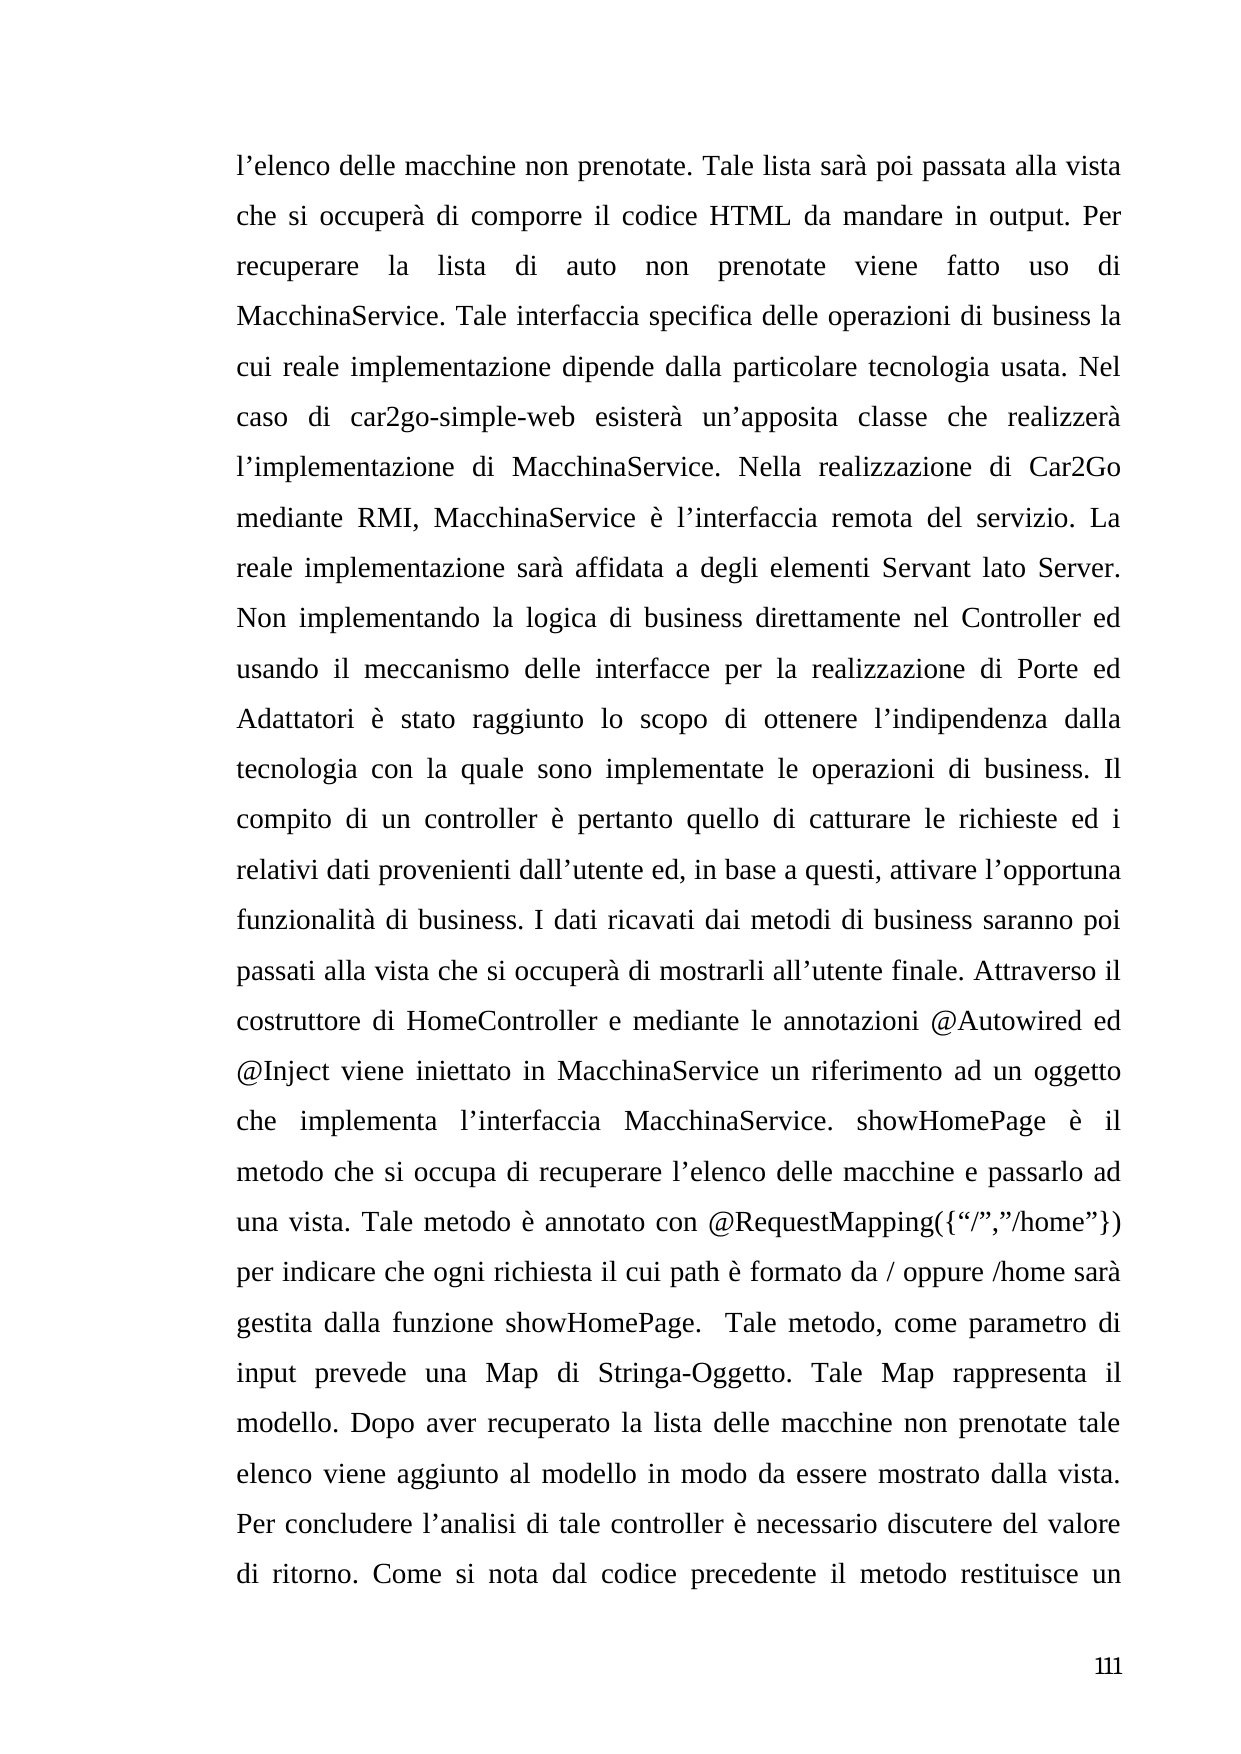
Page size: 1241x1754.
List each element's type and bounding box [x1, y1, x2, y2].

text [236, 148, 1122, 1590]
